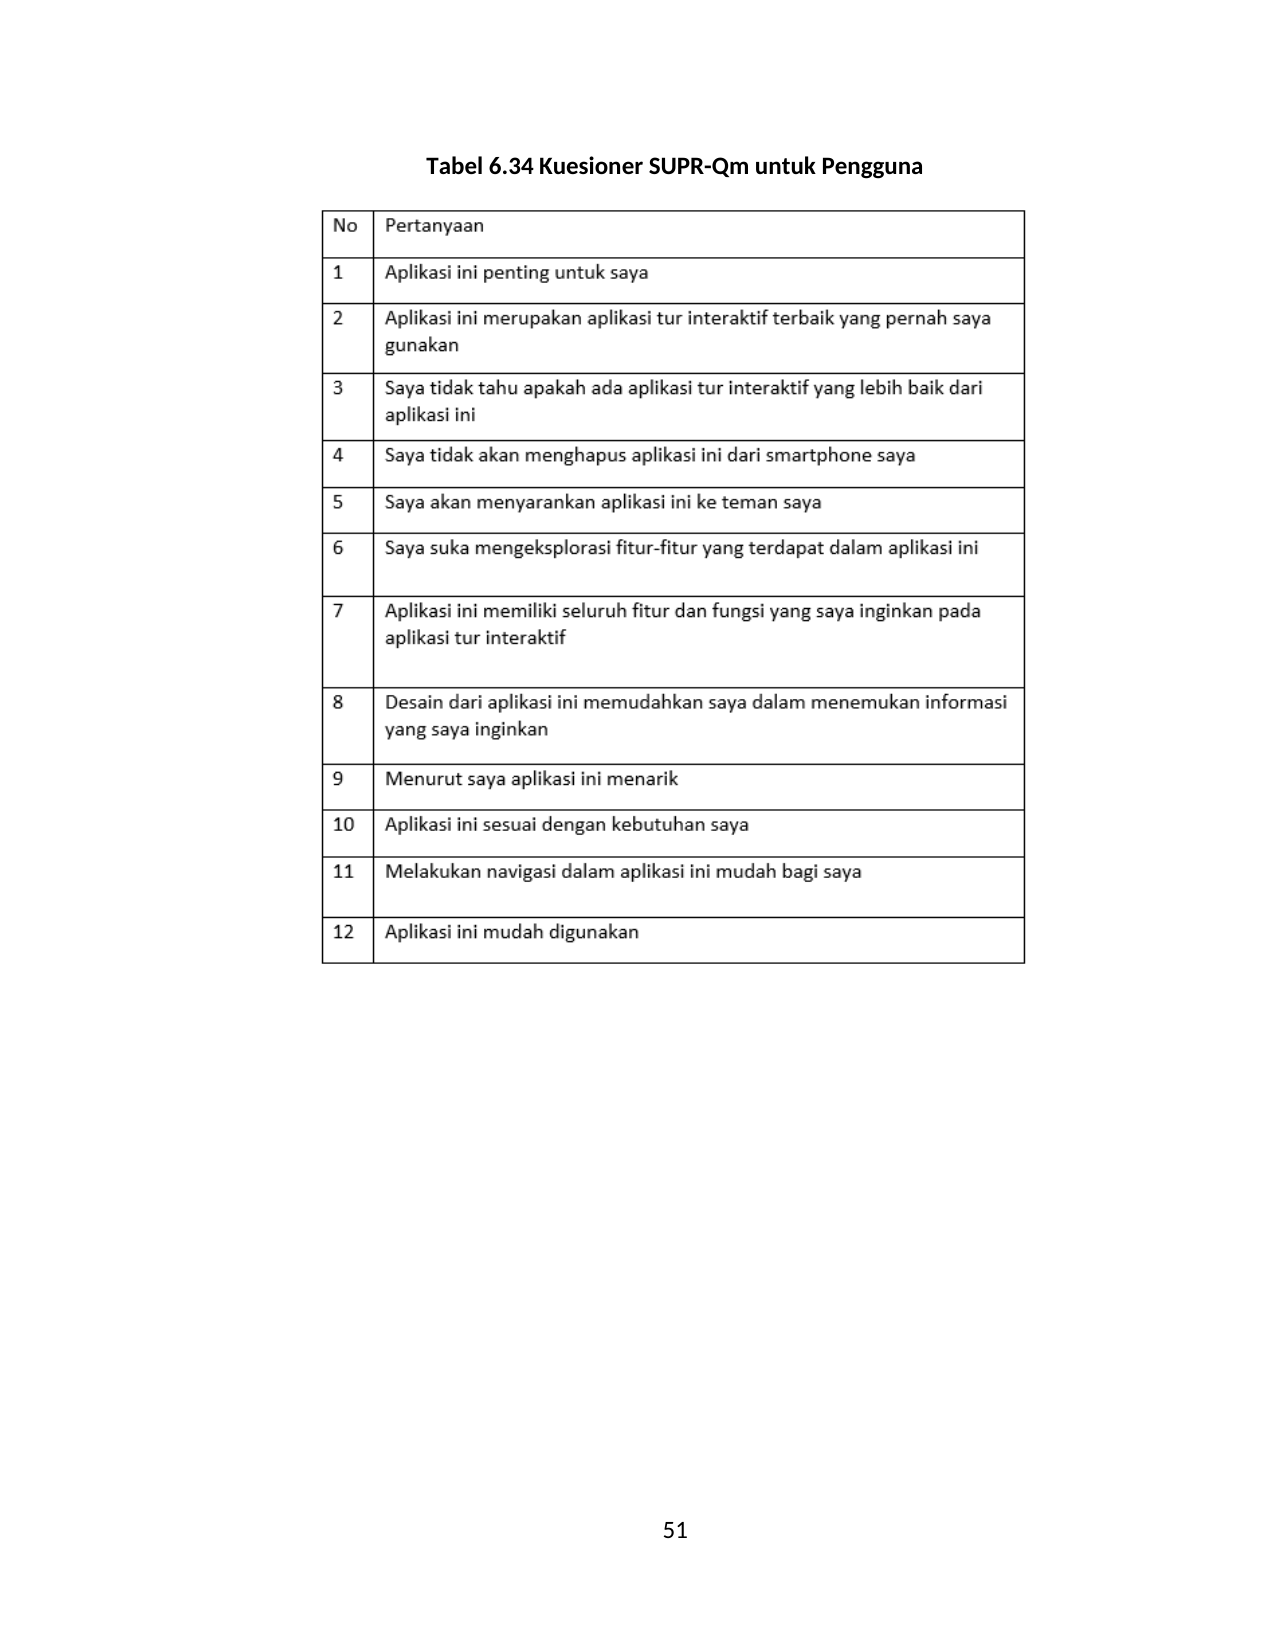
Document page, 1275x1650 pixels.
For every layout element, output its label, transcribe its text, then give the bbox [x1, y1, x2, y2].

picture [318, 205, 1032, 968]
